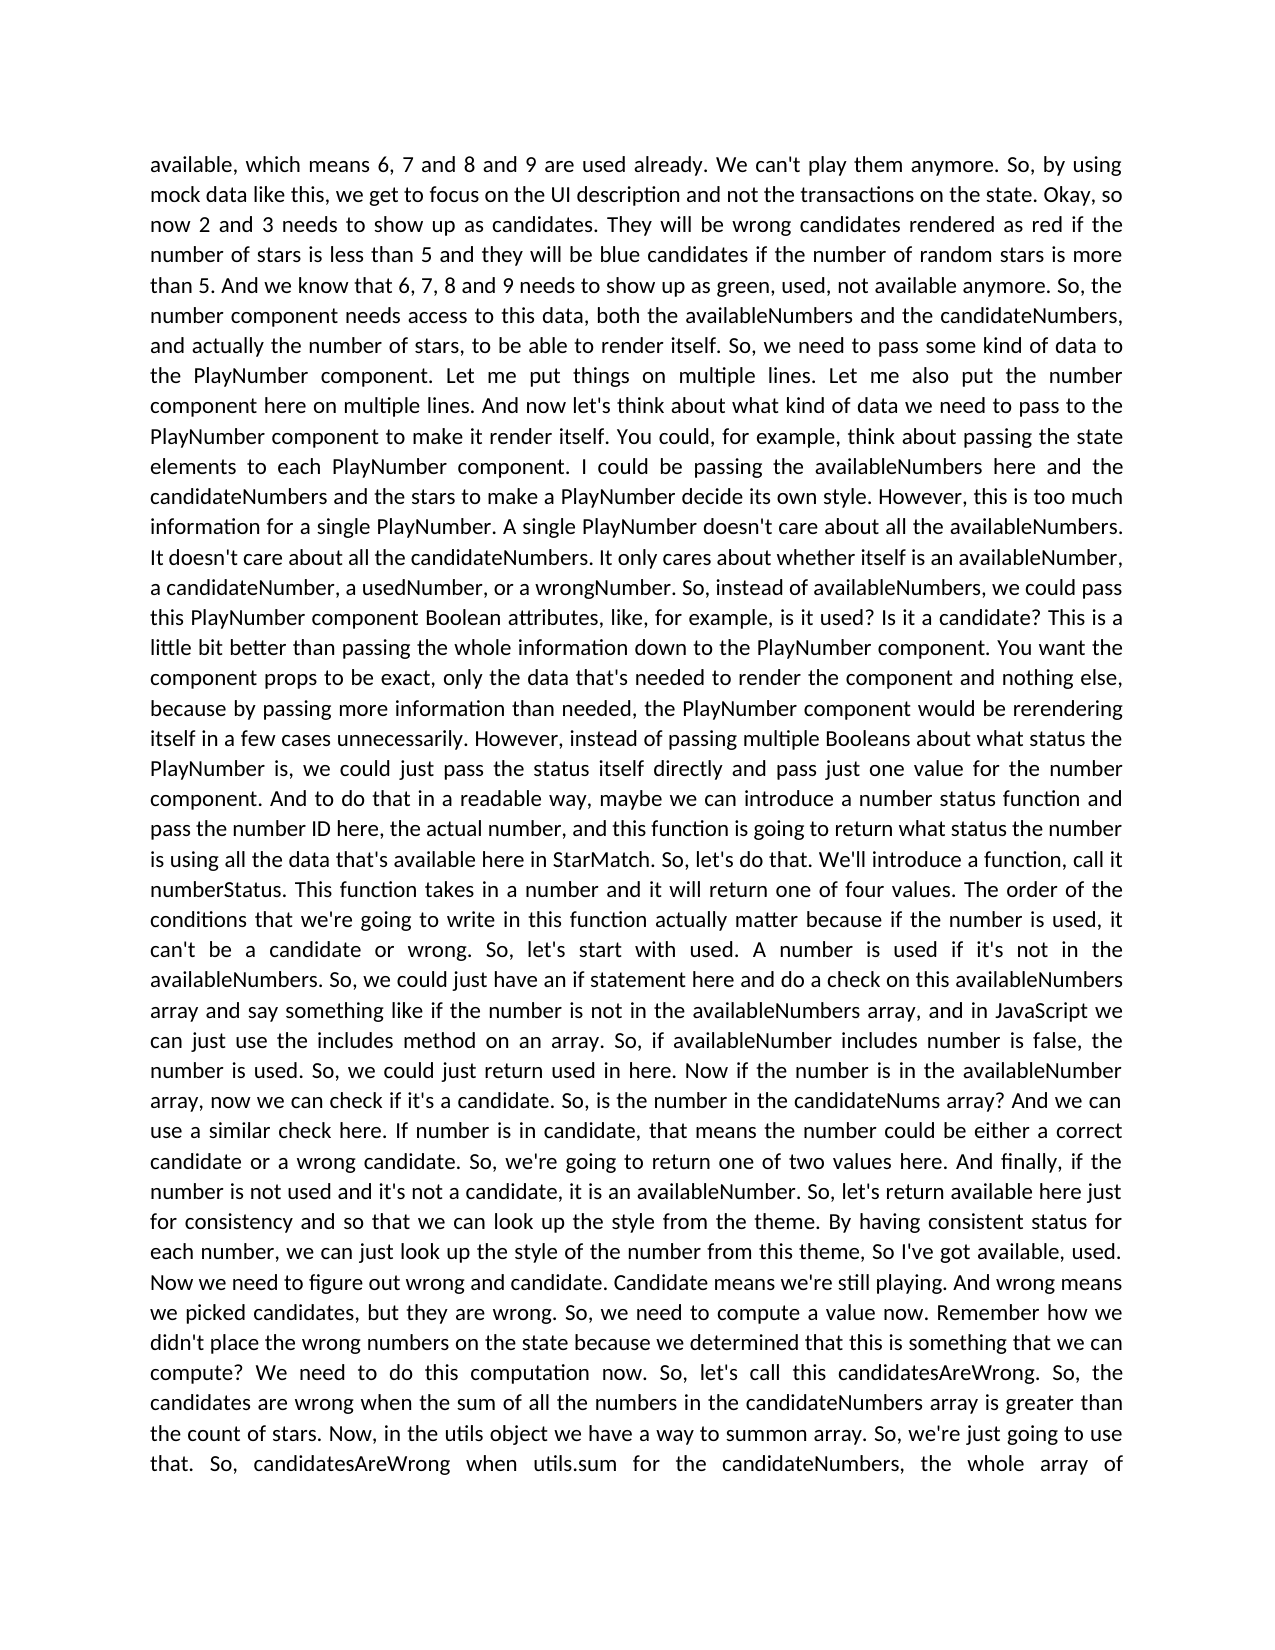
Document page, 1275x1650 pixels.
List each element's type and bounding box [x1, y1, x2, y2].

text [150, 150, 1125, 1477]
